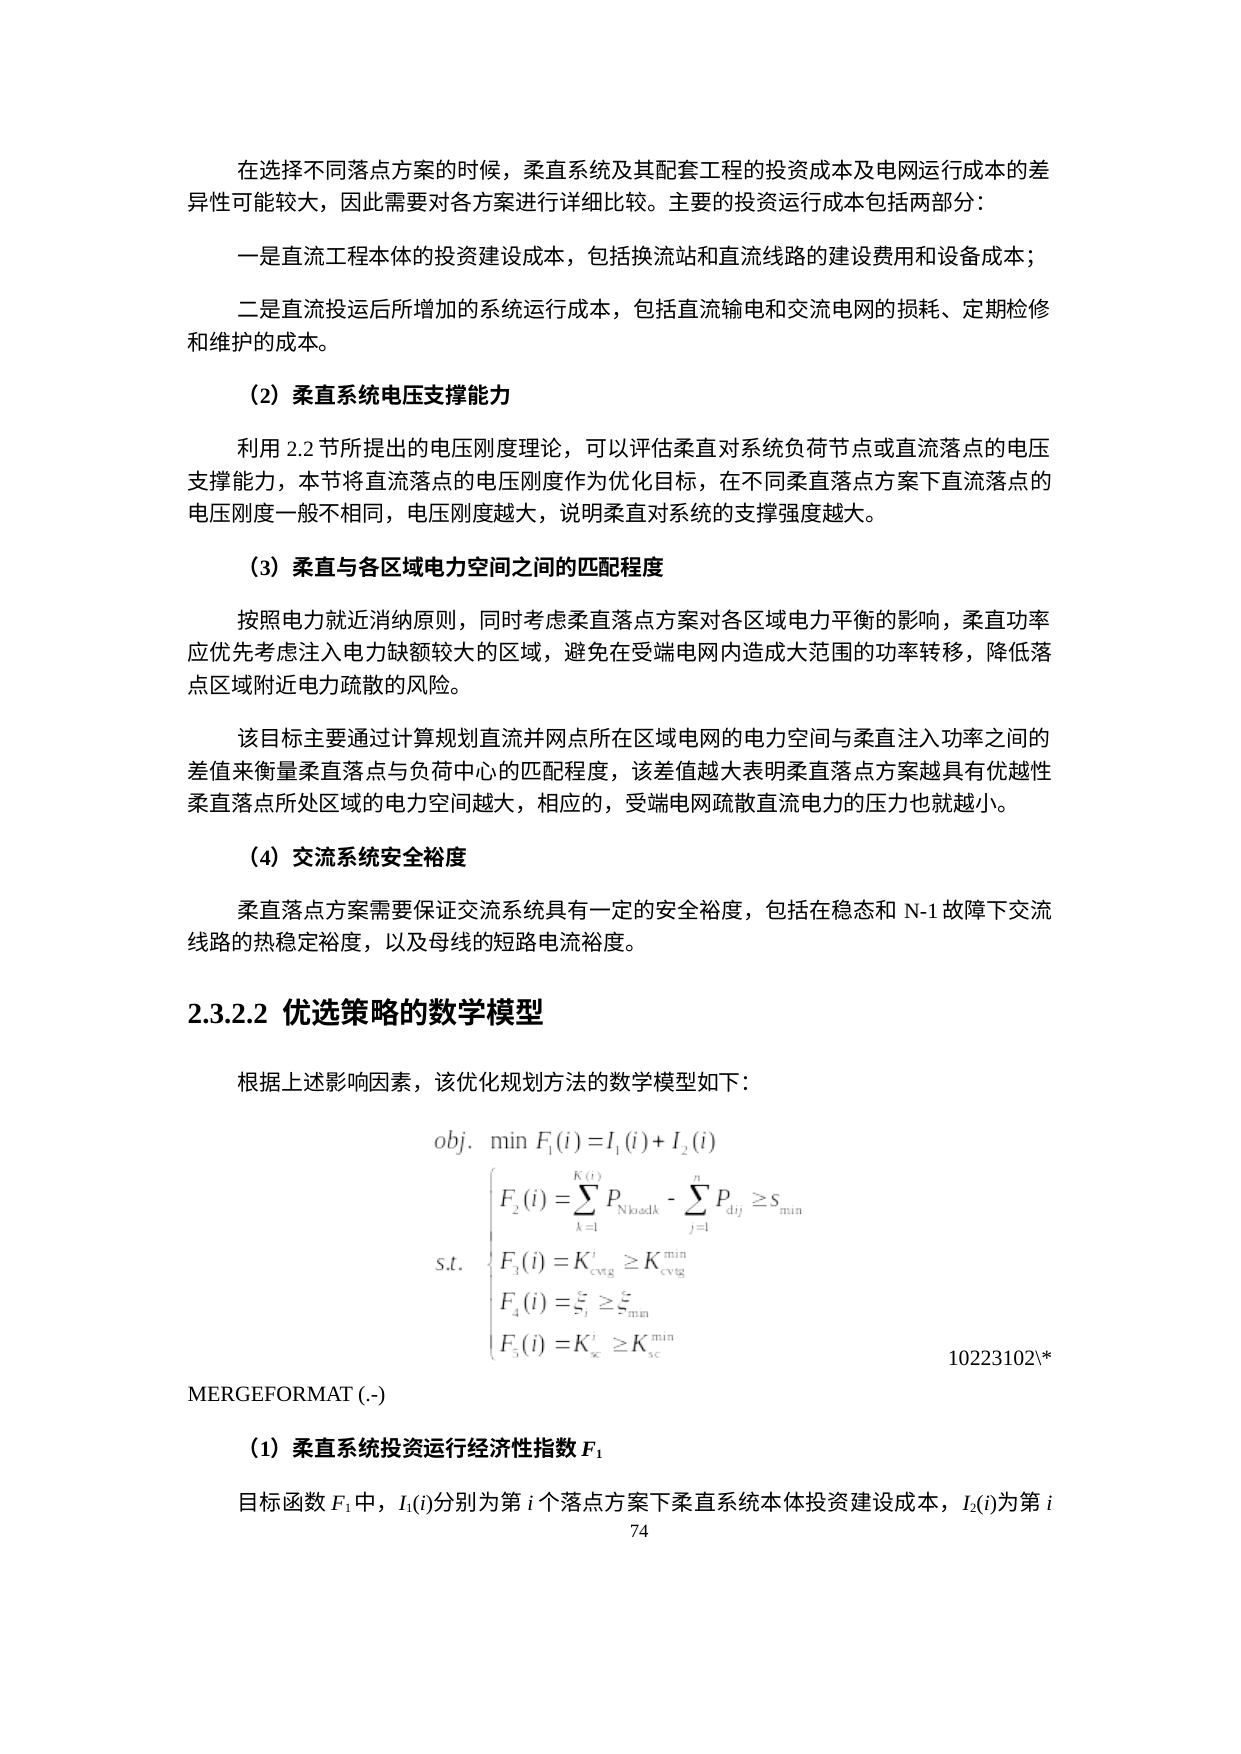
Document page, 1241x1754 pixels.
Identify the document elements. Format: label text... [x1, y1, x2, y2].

text 柔直落点方案需要保证交流系统具有一定的安全裕度，包括在稳态和N-1故障下交流线路的热稳定裕度，以及母线的短路电流裕度。 [187, 892, 1053, 957]
text 在选择不同落点方案的时候，柔直系统及其配套工程的投资成本及电网运行成本的差异性可能较大，因此需要对各方案进行详细比较。主要的投资运行成本包括两部分： [187, 152, 1053, 217]
text （3）柔直与各区域电力空间之间的匹配程度 [187, 549, 1053, 582]
text 根据上述影响因素，该优化规划方法的数学模型如下： [187, 1064, 1053, 1097]
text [187, 1484, 1053, 1517]
subtitle 优选策略的数学模型 [187, 978, 1053, 1043]
text 二是直流投运后所增加的系统运行成本，包括直流输电和交流电网的损耗、定期检修和维护的成本。 [187, 292, 1053, 357]
text （2）柔直系统电压支撑能力 [187, 377, 1053, 410]
text 按照电力就近消纳原则，同时考虑柔直落点方案对各区域电力平衡的影响，柔直功率应优先考虑注入电力缺额较大的区域，避免在受端电网内造成大范围的功率转移，降低落点区域附近电力疏散的风险。 [187, 602, 1053, 700]
text 该目标主要通过计算规划直流并网点所在区域电网的电力空间与柔直注入功率之间的差值来衡量柔直落点与负荷中心的匹配程度，该差值越大表明柔直落点方案越具有优越性，柔直落点所处区域的电力空间越大，相应的，受端电网疏散直流电力的压力也就越小。 [187, 721, 1053, 818]
text （4）交流系统安全裕度 [187, 839, 1053, 872]
text （1）柔直系统投资运行经济性指数F1 [187, 1431, 1053, 1463]
text 一是直流工程本体的投资建设成本，包括换流站和直流线路的建设费用和设备成本； [187, 238, 1053, 271]
text 利用2.2节所提出的电压刚度理论，可以评估柔直对系统负荷节点或直流落点的电压支撑能力，本节将直流落点的电压刚度作为优化目标，在不同柔直落点方案下直流落点的电压刚度一般不相同，电压刚度越大，说明柔直对系统的支撑强度越大。 [187, 431, 1053, 528]
